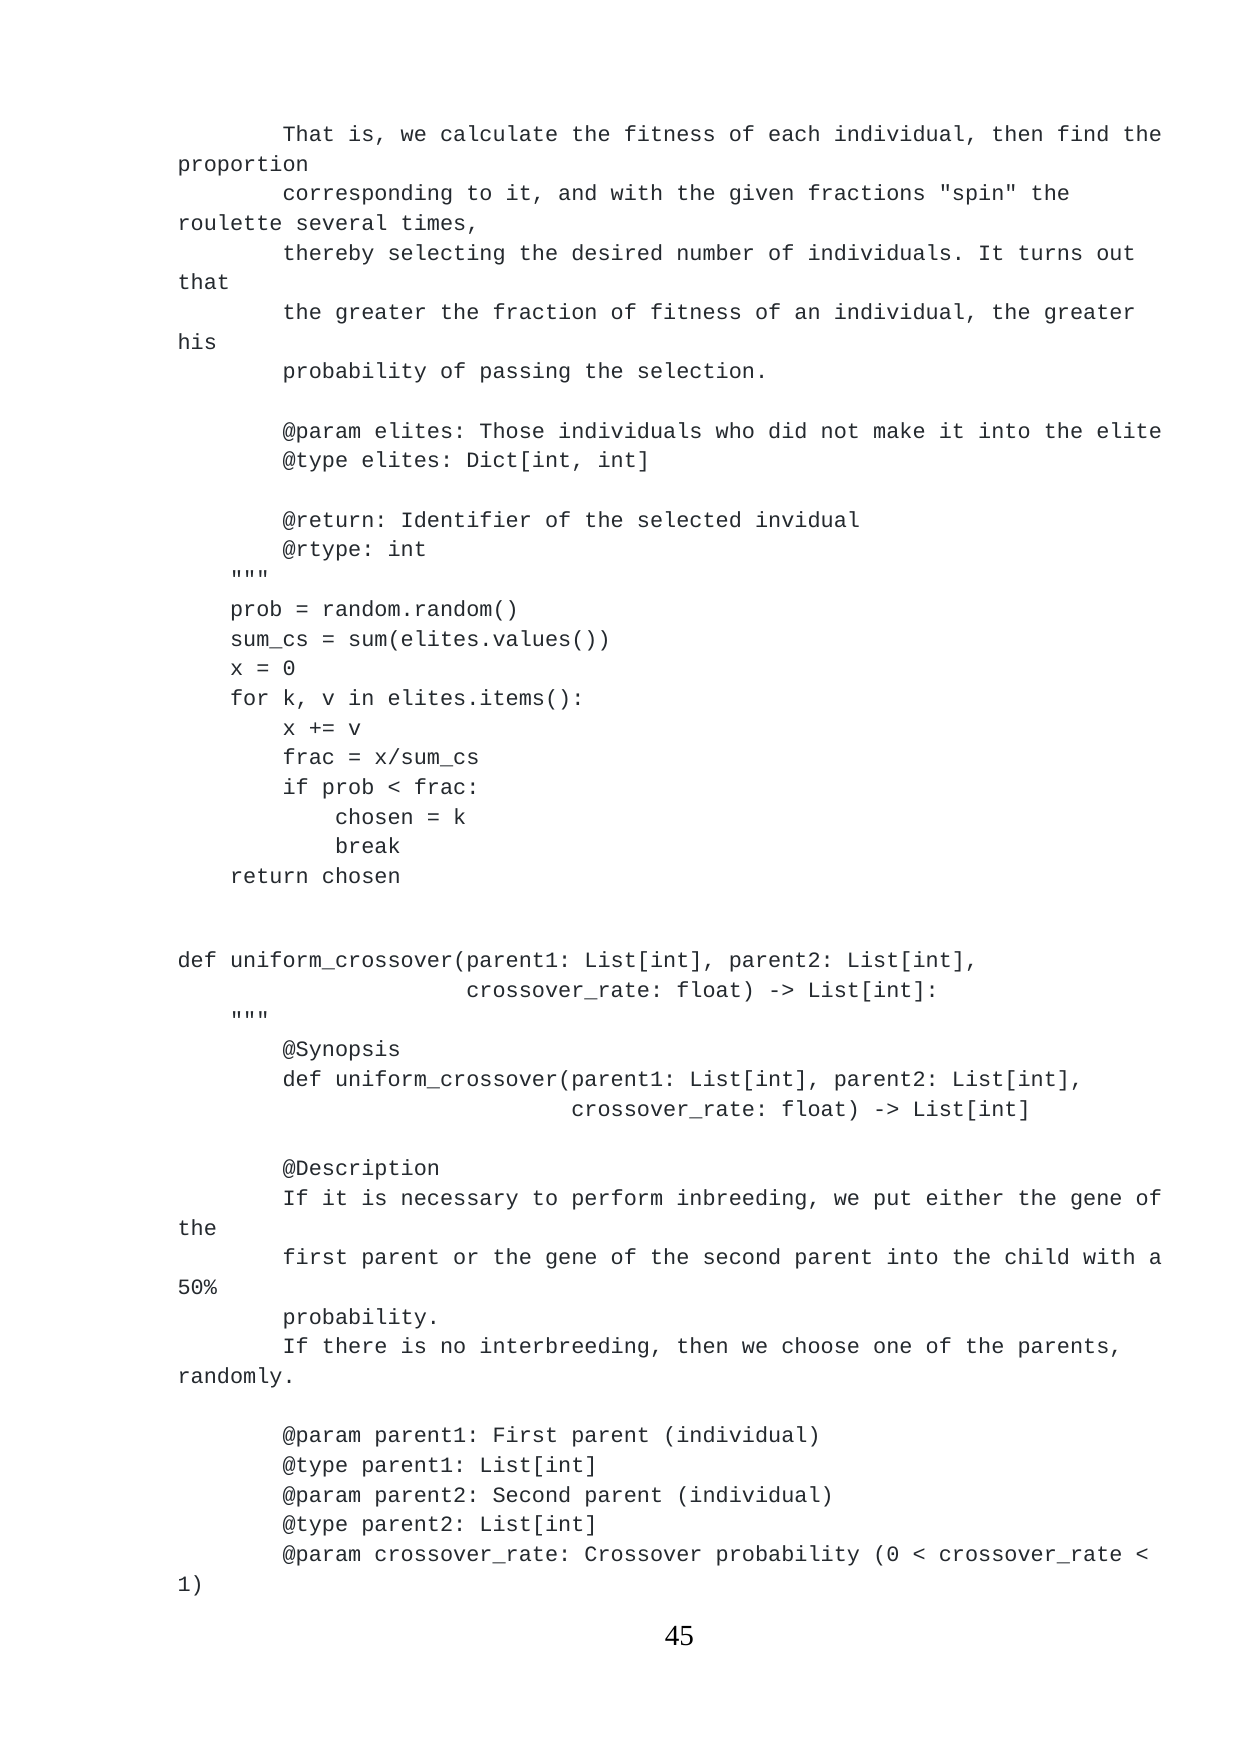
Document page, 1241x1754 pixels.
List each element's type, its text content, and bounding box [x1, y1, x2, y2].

text """ [177, 1004, 1181, 1034]
text first parent or the gene of the second parent into the child with a 50% [177, 1242, 1181, 1301]
text @Description [177, 1152, 1181, 1182]
text @param elites: Those individuals who did not make it into the elite [177, 415, 1181, 445]
text x += v [177, 712, 1181, 742]
text @param parent2: Second parent (individual) [177, 1479, 1181, 1509]
text chosen = k [177, 801, 1181, 831]
text prob = random.random() [177, 593, 1181, 623]
text @Synopsis [177, 1034, 1181, 1063]
text frac = x/sum_cs [177, 742, 1181, 771]
text If it is necessary to perform inbreeding, we put either the gene of the [177, 1182, 1181, 1242]
text x = 0 [177, 652, 1181, 682]
text sum_cs = sum(elites.values()) [177, 623, 1181, 652]
text """ [177, 563, 1181, 593]
text @param parent1: First parent (individual) [177, 1420, 1181, 1449]
text crossover_rate: float) -> List[int] [177, 1093, 1181, 1123]
text @type parent1: List[int] [177, 1449, 1181, 1479]
text @type parent2: List[int] [177, 1509, 1181, 1538]
text for k, v in elites.items(): [177, 682, 1181, 712]
text @rtype: int [177, 534, 1181, 563]
text That is, we calculate the fitness of each individual, then find the proportion [177, 118, 1181, 177]
text if prob < frac: [177, 771, 1181, 801]
text corresponding to it, and with the given fractions "spin" the roulette several times, [177, 177, 1181, 237]
text @type elites: Dict[int, int] [177, 445, 1181, 474]
text crossover_rate: float) -> List[int]: [177, 974, 1181, 1004]
text def uniform_crossover(parent1: List[int], parent2: List[int], [177, 945, 1181, 974]
text the greater the fraction of fitness of an individual, the greater his [177, 296, 1181, 356]
text def uniform_crossover(parent1: List[int], parent2: List[int], [177, 1063, 1181, 1093]
text thereby selecting the desired number of individuals. It turns out that [177, 237, 1181, 296]
text probability. [177, 1301, 1181, 1331]
text probability of passing the selection. [177, 356, 1181, 385]
text return chosen [177, 860, 1181, 890]
text If there is no interbreeding, then we choose one of the parents, randomly. [177, 1331, 1181, 1390]
text @param crossover_rate: Crossover probability (0 < crossover_rate < 1) [177, 1538, 1181, 1598]
text break [177, 831, 1181, 860]
text @return: Identifier of the selected invidual [177, 504, 1181, 534]
